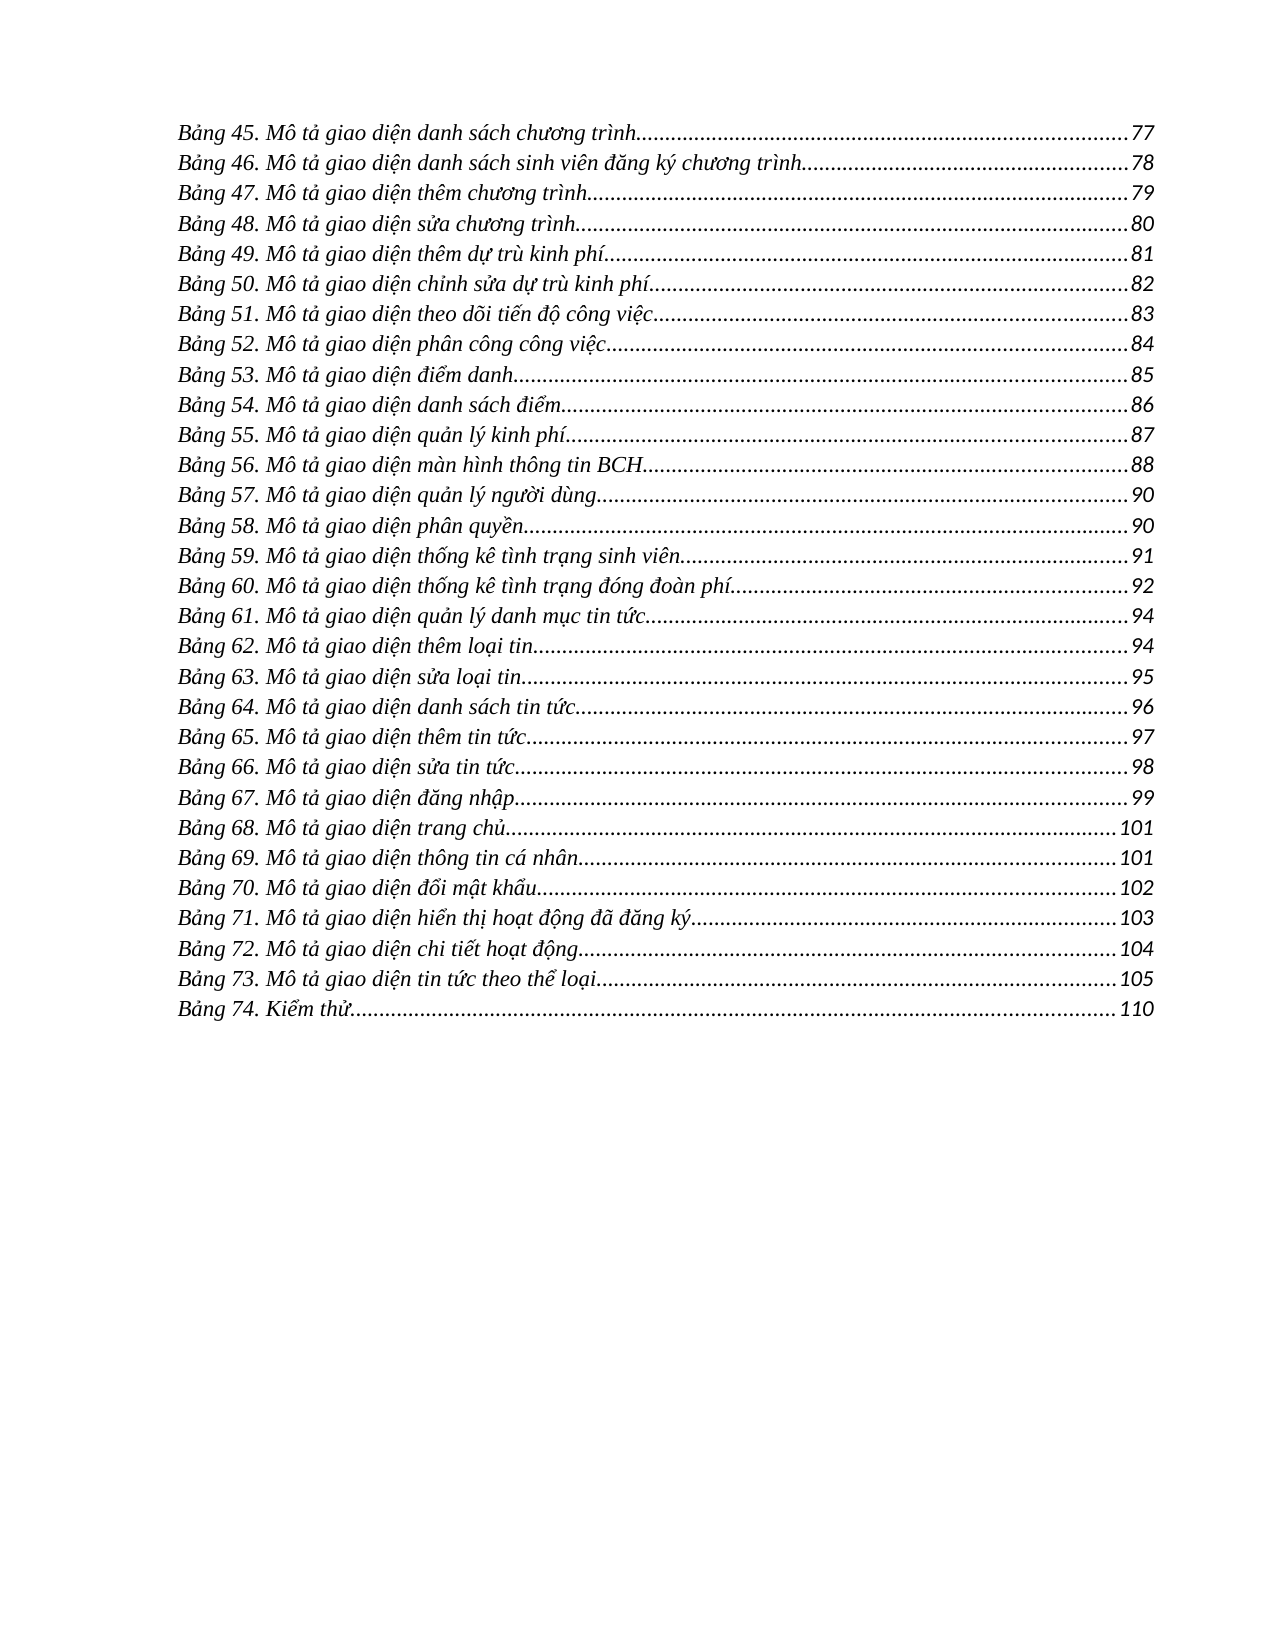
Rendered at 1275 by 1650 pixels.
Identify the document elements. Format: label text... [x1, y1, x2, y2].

text Bảng 51. Mô tả giao diện theo dõi tiến độ công việc 83 [177, 299, 1157, 327]
text Bảng 49. Mô tả giao diện thêm dự trù kinh phí 81 [177, 239, 1157, 267]
text Bảng 60. Mô tả giao diện thống kê tình trạng đóng đoàn phí 92 [177, 571, 1157, 599]
text Bảng 69. Mô tả giao diện thông tin cá nhân 101 [177, 843, 1157, 871]
text Bảng 55. Mô tả giao diện quản lý kinh phí 87 [177, 420, 1157, 448]
text Bảng 58. Mô tả giao diện phân quyền 90 [177, 511, 1157, 539]
text Bảng 52. Mô tả giao diện phân công công việc 84 [177, 329, 1157, 358]
text Bảng 67. Mô tả giao diện đăng nhập 99 [177, 783, 1157, 811]
text Bảng 56. Mô tả giao diện màn hình thông tin BCH 88 [177, 450, 1157, 478]
text Bảng 63. Mô tả giao diện sửa loại tin 95 [177, 662, 1157, 690]
text Bảng 64. Mô tả giao diện danh sách tin tức 96 [177, 692, 1157, 720]
text Bảng 62. Mô tả giao diện thêm loại tin 94 [177, 632, 1157, 660]
text Bảng 57. Mô tả giao diện quản lý người dùng 90 [177, 481, 1157, 509]
text Bảng 59. Mô tả giao diện thống kê tình trạng sinh viên 91 [177, 541, 1157, 569]
text Bảng 65. Mô tả giao diện thêm tin tức 97 [177, 722, 1157, 750]
text Bảng 70. Mô tả giao diện đổi mật khẩu 102 [177, 873, 1157, 901]
text Bảng 48. Mô tả giao diện sửa chương trình 80 [177, 209, 1157, 237]
text Bảng 50. Mô tả giao diện chỉnh sửa dự trù kinh phí 82 [177, 269, 1157, 297]
text Bảng 71. Mô tả giao diện hiển thị hoạt động đã đăng ký 103 [177, 903, 1157, 932]
text Bảng 74. Kiểm thử 110 [177, 994, 1157, 1022]
text Bảng 61. Mô tả giao diện quản lý danh mục tin tức 94 [177, 601, 1157, 629]
text Bảng 46. Mô tả giao diện danh sách sinh viên đăng ký chương trình 78 [177, 148, 1157, 176]
text Bảng 72. Mô tả giao diện chi tiết hoạt động 104 [177, 934, 1157, 962]
text Bảng 73. Mô tả giao diện tin tức theo thể loại 105 [177, 964, 1157, 992]
text Bảng 66. Mô tả giao diện sửa tin tức 98 [177, 752, 1157, 781]
text Bảng 45. Mô tả giao diện danh sách chương trình 77 [177, 118, 1157, 146]
text Bảng 47. Mô tả giao diện thêm chương trình 79 [177, 178, 1157, 207]
text Bảng 53. Mô tả giao diện điểm danh 85 [177, 360, 1157, 388]
text Bảng 68. Mô tả giao diện trang chủ 101 [177, 813, 1157, 841]
text Bảng 54. Mô tả giao diện danh sách điểm 86 [177, 390, 1157, 418]
